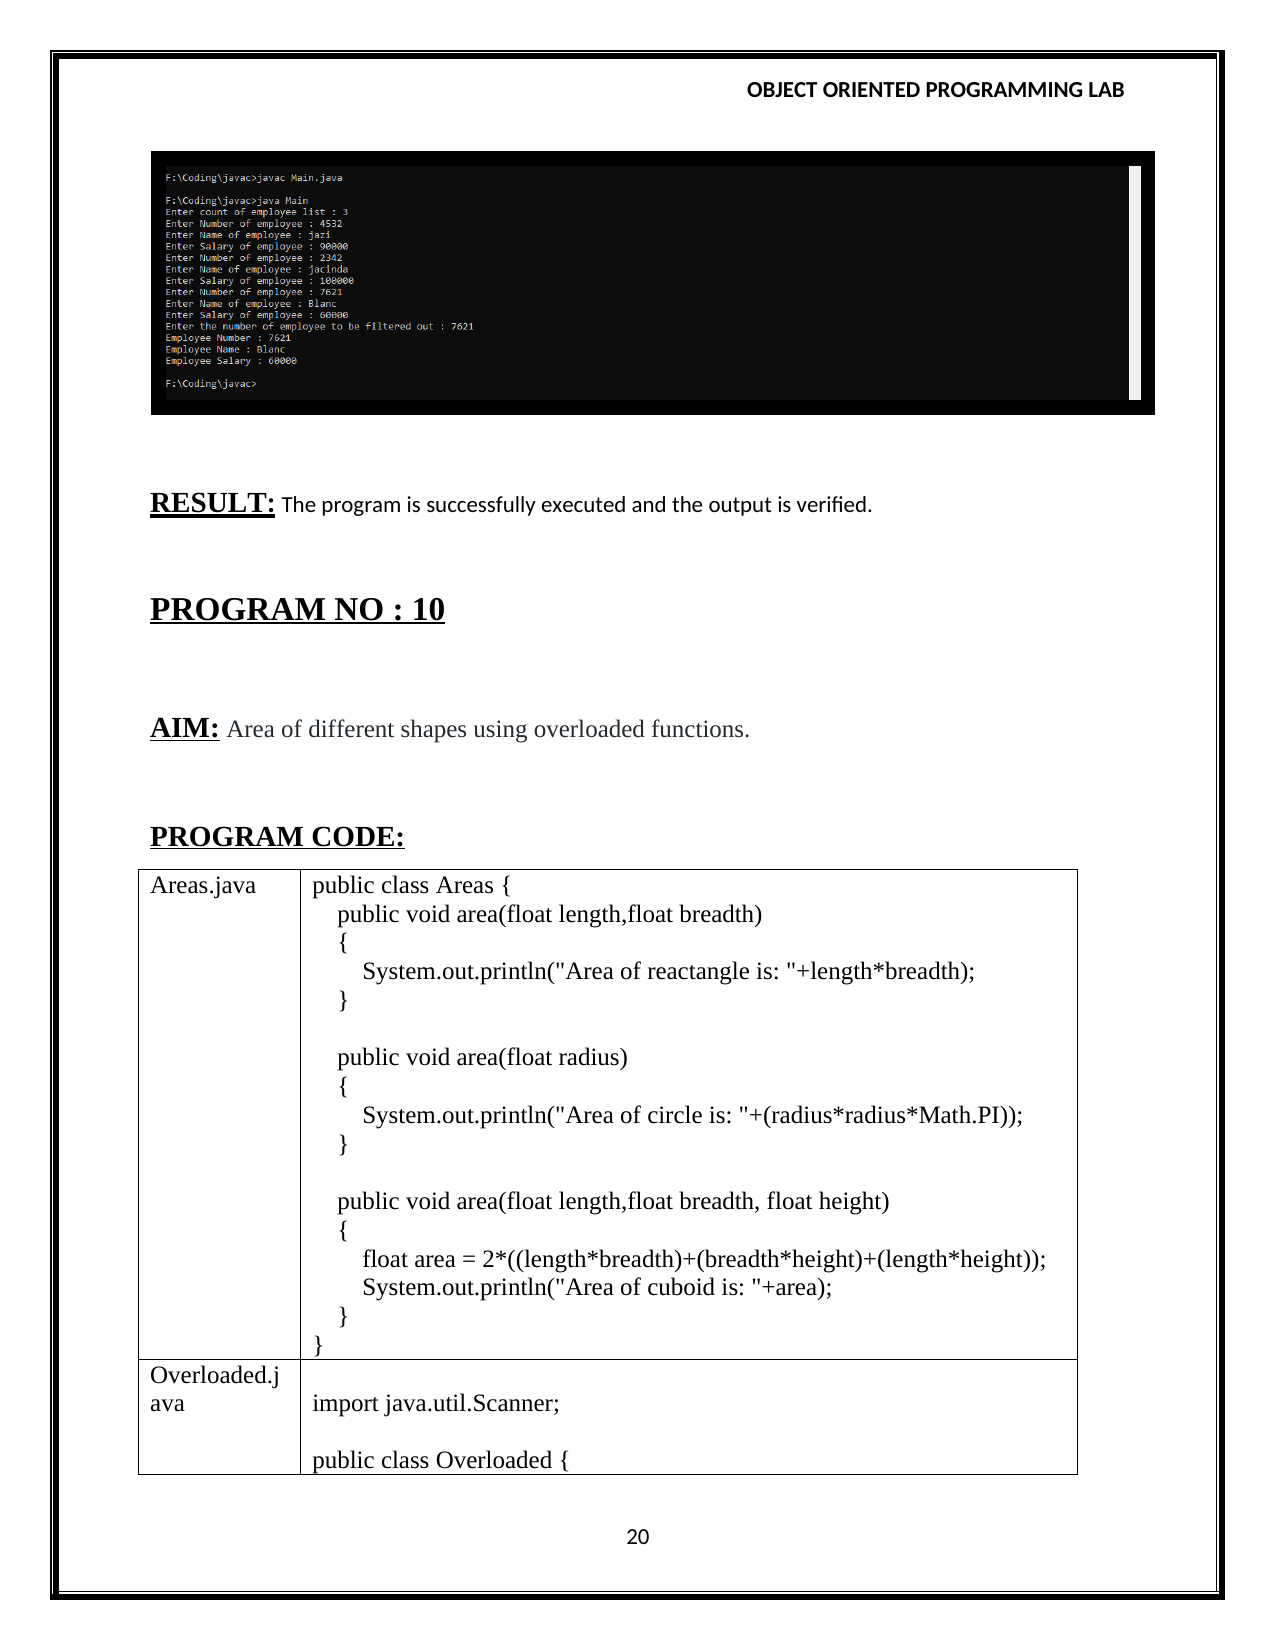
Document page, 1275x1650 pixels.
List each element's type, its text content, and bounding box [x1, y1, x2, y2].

table_cell Overloaded.java [139, 1360, 300, 1474]
text PROGRAM CODE: [150, 819, 1125, 852]
table_header public class Areas { public void area(float length,float breadth) { System.out.println("Area of reactangle is: "+length*breadth); } public void area(float radius) { System.out.println("Area of circle is: "+(radius*radius*Math.PI)); } public void area(float length,float breadth, float height) { float area = 2*((length*breadth)+(breadth*height)+(length*height)); System.out.println("Area of cuboid is: "+area); } } [301, 870, 1077, 1359]
picture [166, 166, 1141, 400]
table_header Areas.java [139, 870, 300, 1359]
text RESULT: The program is successfully executed and the output is verified. [150, 484, 1125, 520]
text PROGRAM NO : 10 [150, 589, 1125, 627]
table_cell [301, 1360, 1077, 1474]
text AIM: Area of different shapes using overloaded functions. [150, 711, 1125, 744]
